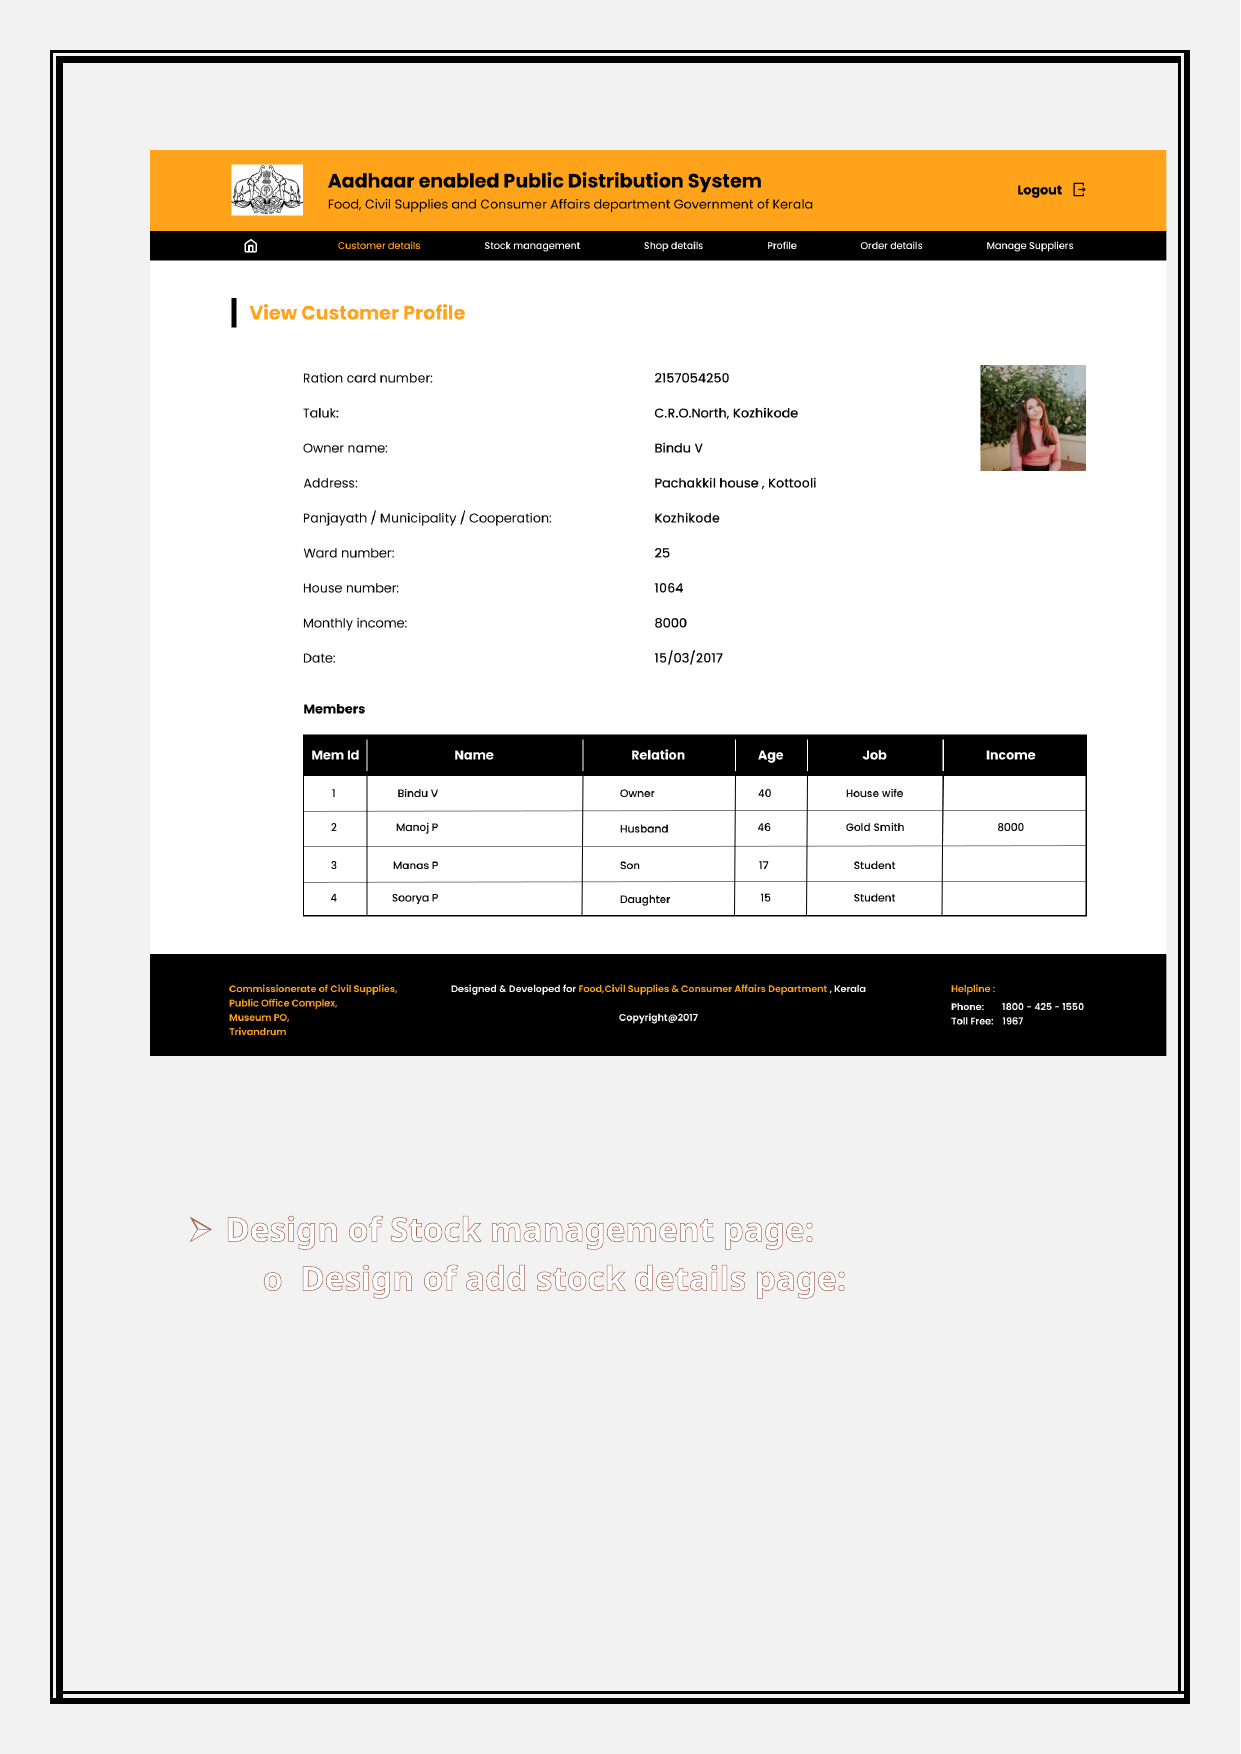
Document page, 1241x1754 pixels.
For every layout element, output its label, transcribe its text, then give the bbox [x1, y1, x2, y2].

list Design of Stock management page: [187, 1206, 1090, 1251]
list Design of add stock details page: [262, 1255, 1090, 1300]
picture [150, 150, 1167, 1056]
